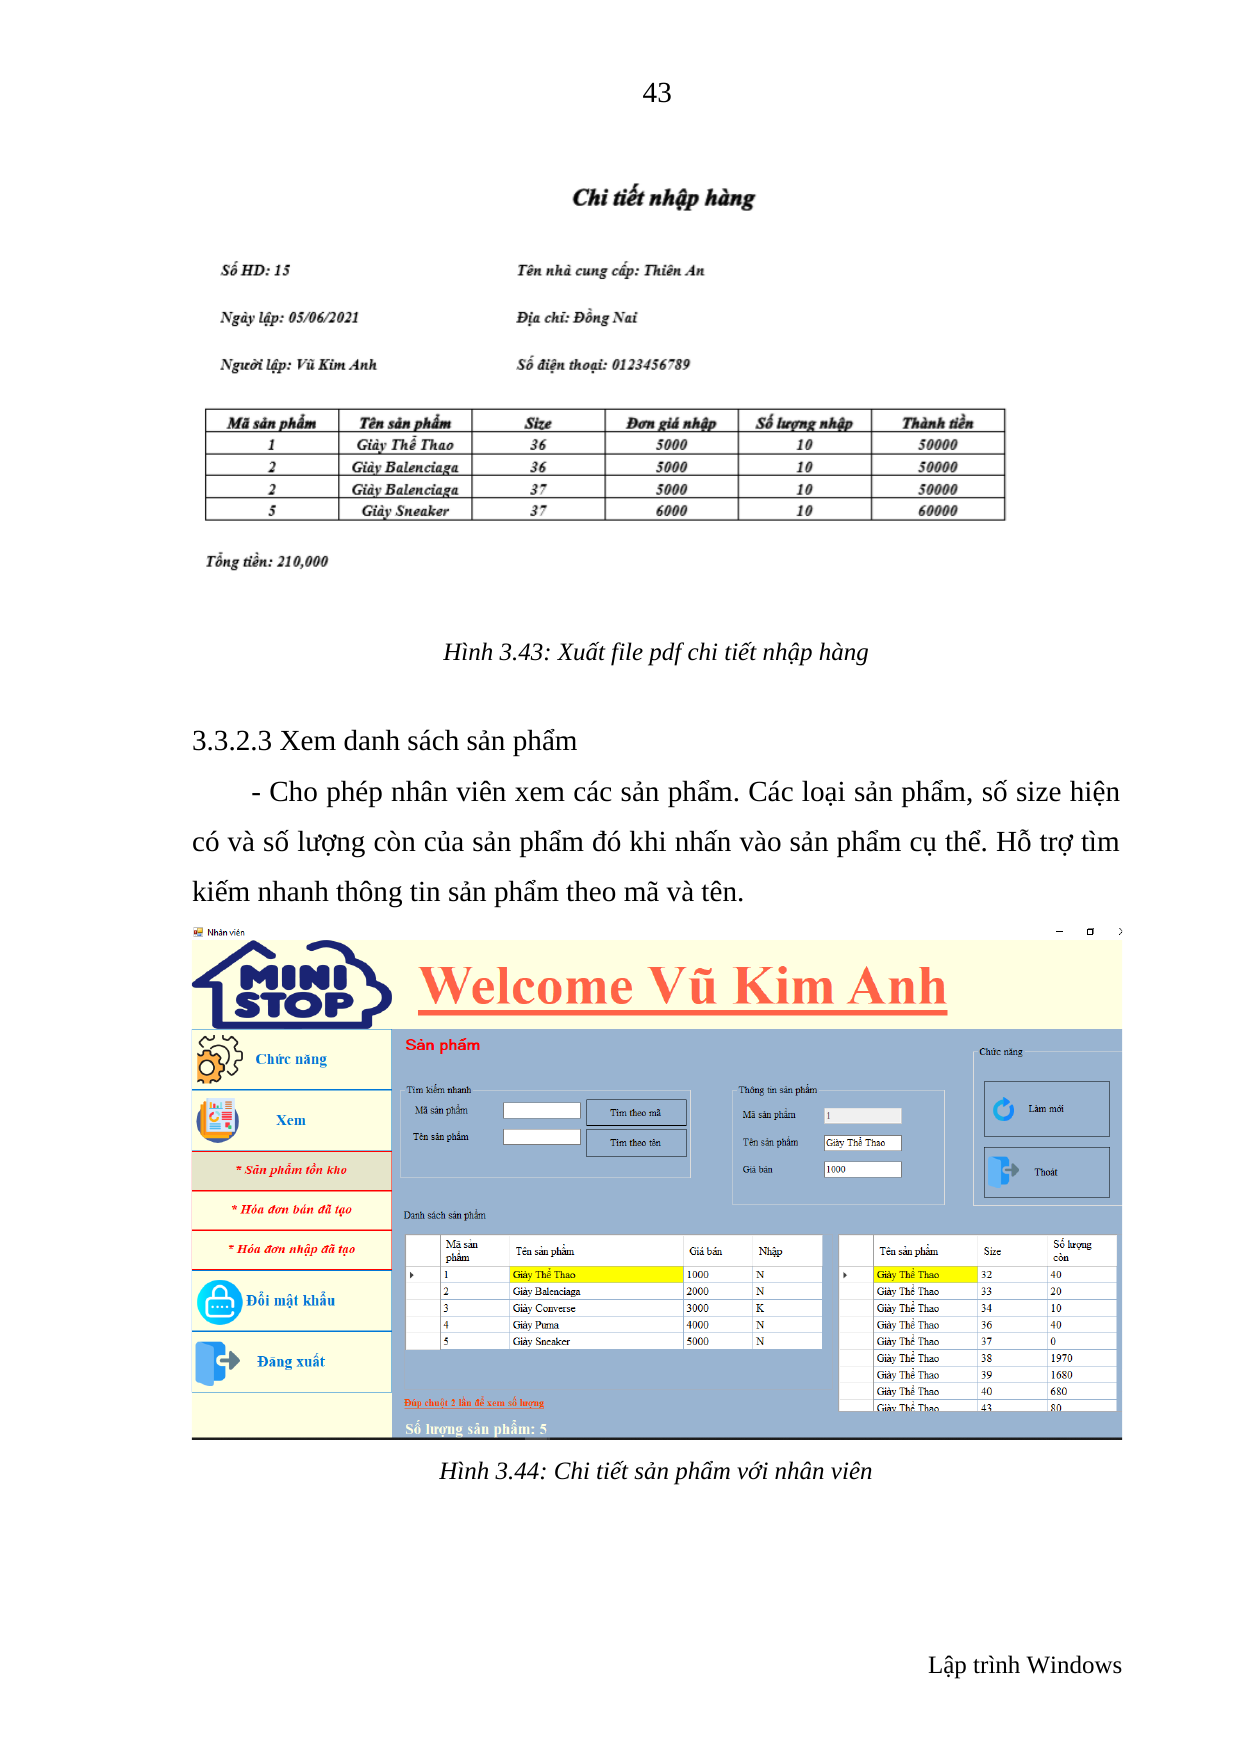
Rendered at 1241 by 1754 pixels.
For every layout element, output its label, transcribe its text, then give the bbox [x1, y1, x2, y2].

picture [191, 924, 1123, 1440]
picture [191, 147, 1123, 621]
text 3.3.2.3 Xem danh sách sản phẩm [192, 723, 1122, 757]
text Hình 3.44: Chi tiết sản phẩm với nhân viên [192, 1456, 1122, 1485]
text Hình 3.43: Xuất file pdf chi tiết nhập hàng [192, 637, 1122, 666]
text - Cho phép nhân viên xem các sản phẩm. Các loại sản phẩm, số size hiện có và số lượng còn của sản phẩm đó khi nhấn vào sản phẩm cụ thể. Hỗ trợ tìm kiếm nhanh thông tin sản phẩm theo mã và tên. [192, 774, 1122, 908]
